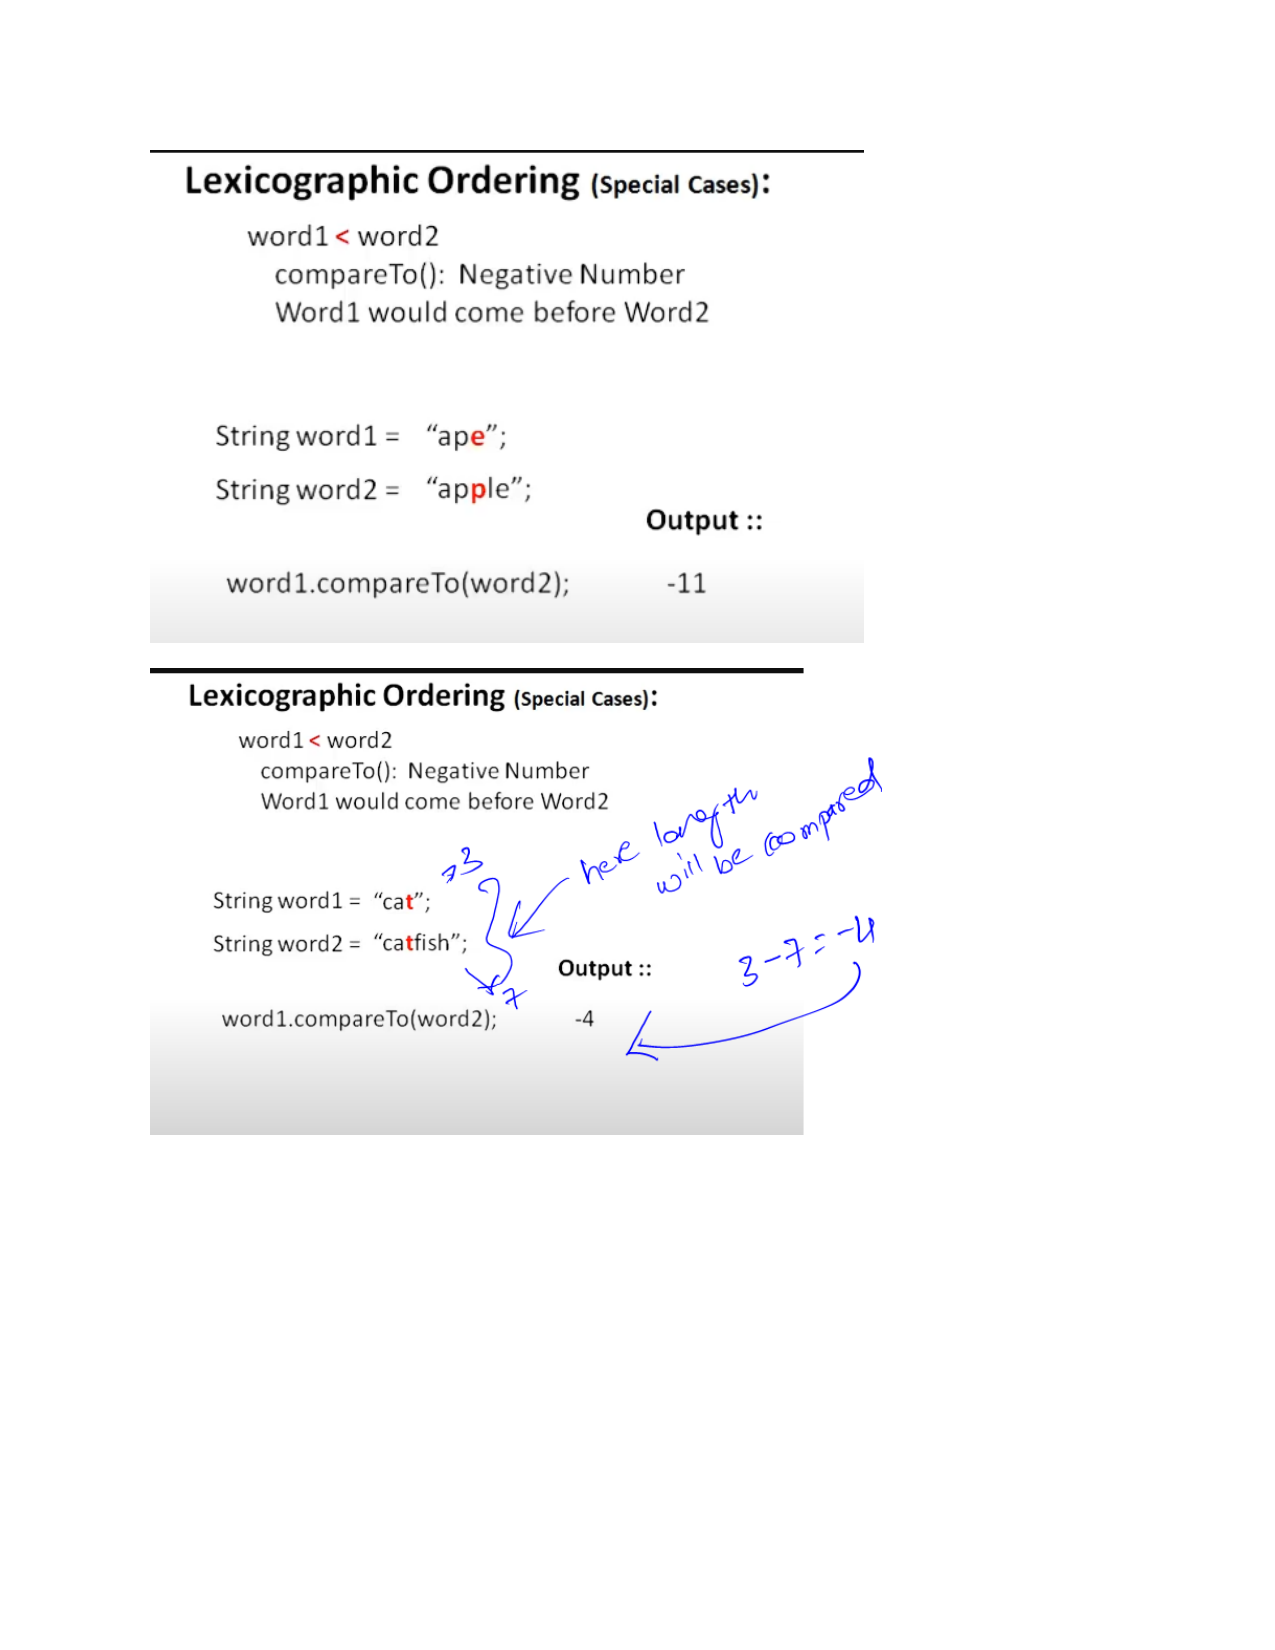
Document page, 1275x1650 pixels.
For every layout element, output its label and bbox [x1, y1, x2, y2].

picture [150, 150, 864, 643]
picture [150, 668, 882, 1135]
